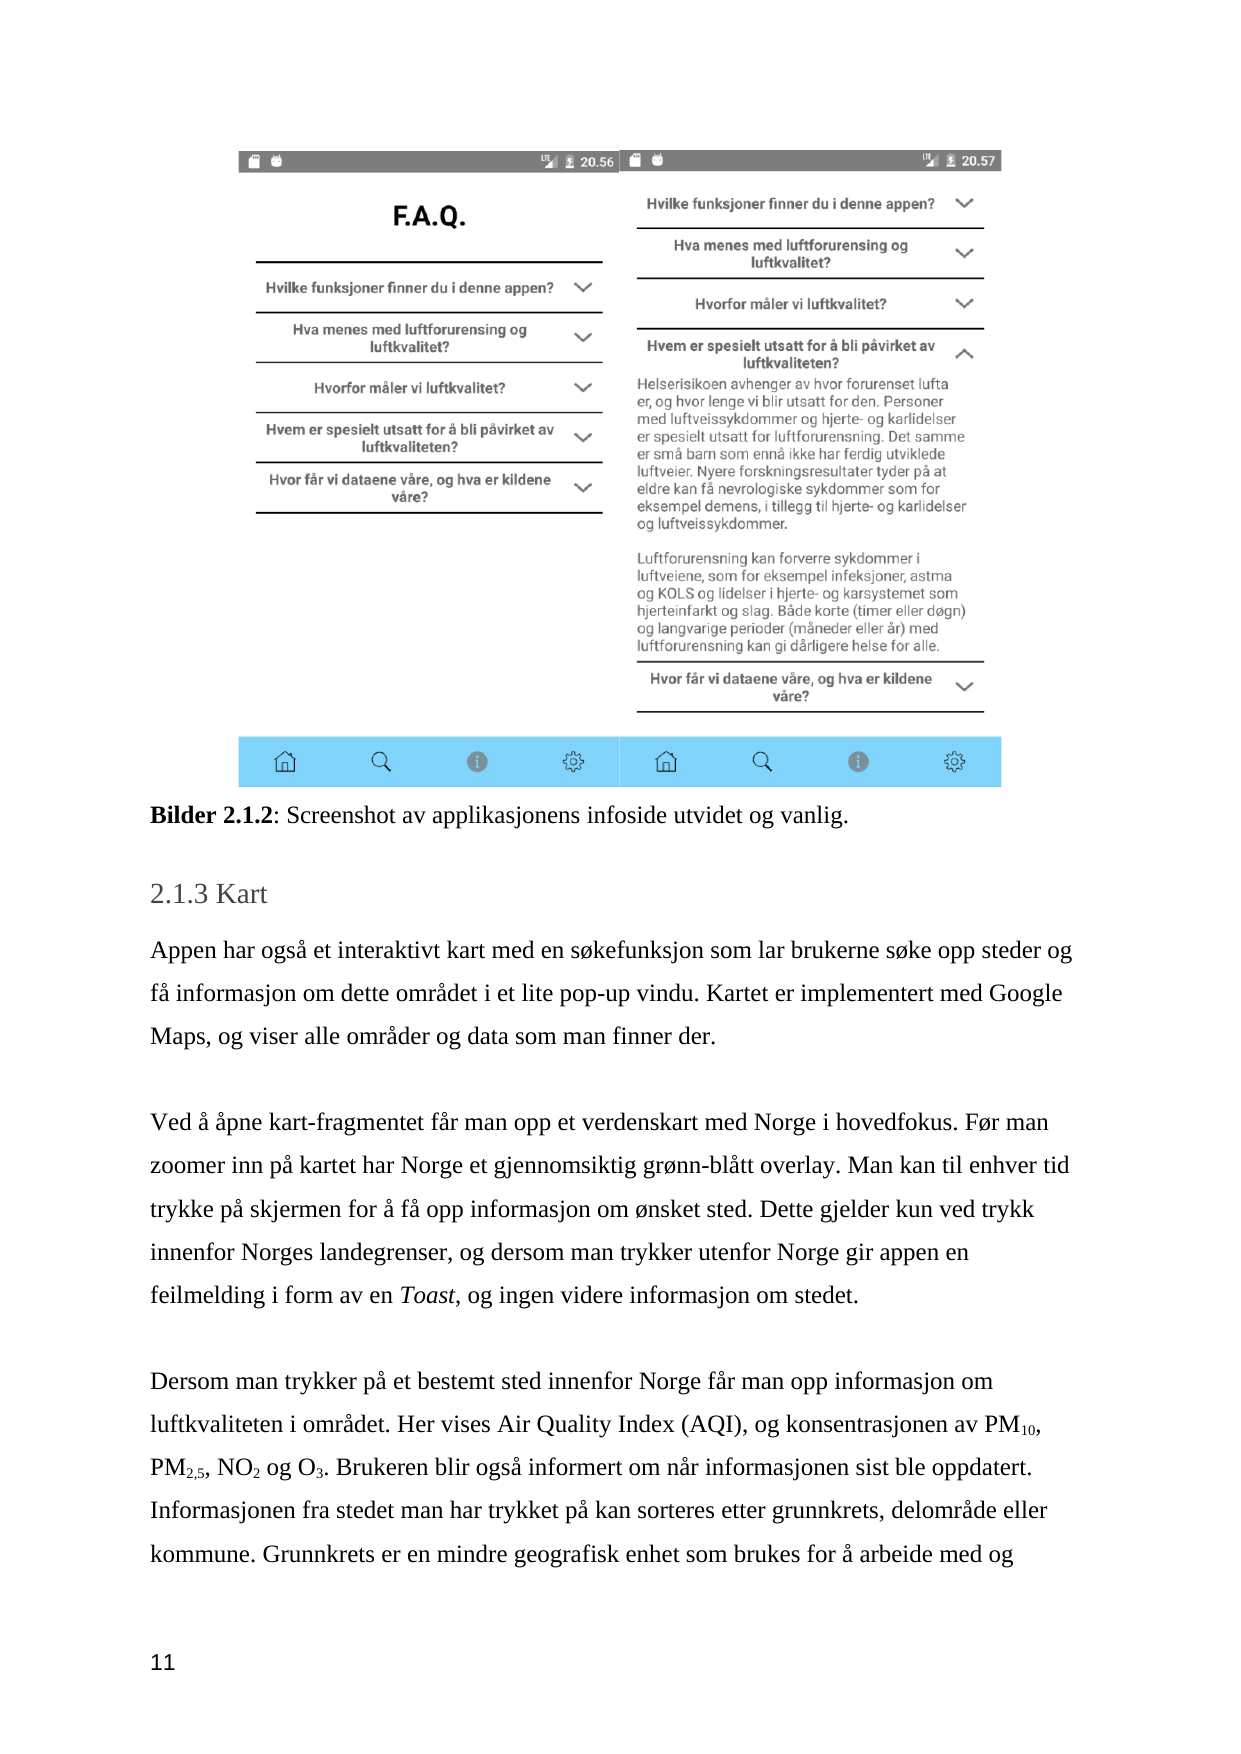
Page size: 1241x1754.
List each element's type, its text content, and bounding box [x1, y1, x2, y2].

text Ved å åpne kart-fragmentet får man opp et verdenskart med Norge i hovedfokus. Før man zoomer inn på kartet har Norge et gjennomsiktig grønn-blått overlay. Man kan til enhver tid trykke på skjermen for å få opp informasjon om ønsket sted. Dette gjelder kun ved trykk innenfor Norges landegrenser, og dersom man trykker utenfor Norge gir appen en feilmelding i form av en Toast, og ingen videre informasjon om stedet. [150, 1107, 1090, 1309]
text Bilder 2.1.2: Screenshot av applikasjonens infoside utvidet og vanlig. [150, 800, 1090, 829]
picture [238, 150, 1002, 787]
text Appen har også et interaktivt kart med en søkefunksjon som lar brukerne søke opp steder og få informasjon om dette området i et lite pop-up vindu. Kartet er implementert med Google Maps, og viser alle områder og data som man finner der. [150, 935, 1090, 1050]
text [150, 1366, 1090, 1567]
subtitle 2.1.3 Kart [150, 876, 1090, 910]
